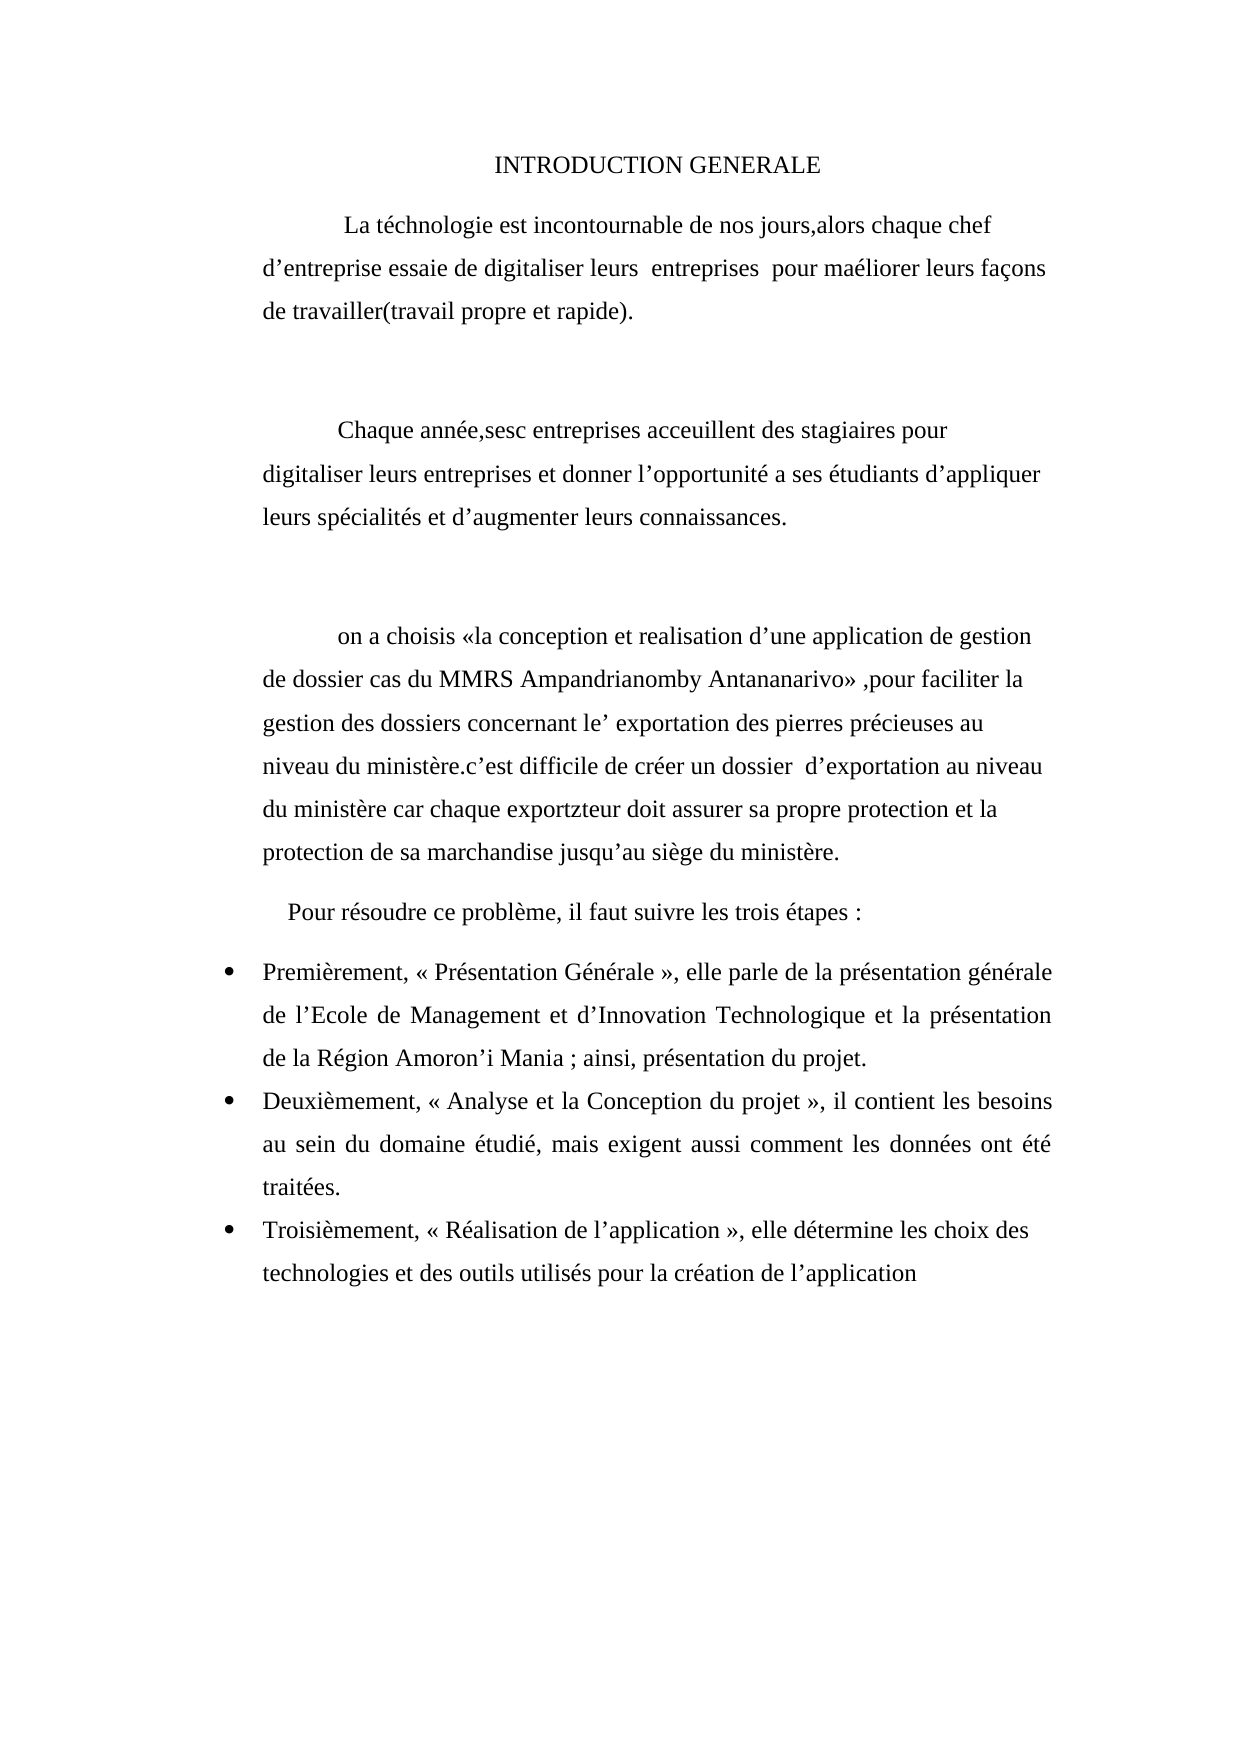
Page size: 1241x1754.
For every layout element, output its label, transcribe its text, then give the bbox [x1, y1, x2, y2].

list Deuxièmement, « Analyse et la Conception du projet », il contient les besoins au sein du domaine étudié, mais exigent aussi comment les données ont été traitées. [225, 1086, 1053, 1201]
text Pour résoudre ce problème, il faut suivre les trois étapes : [187, 897, 1053, 926]
text Chaque année,sesc entreprises acceuillent des stagiaires pour digitaliser leurs entreprises et donner l’opportunité a ses étudiants d’appliquer leurs spécialités et d’augmenter leurs connaissances. [262, 416, 1053, 531]
list Premièrement, « Présentation Générale », elle parle de la présentation générale de l’Ecole de Management et d’Innovation Technologique et la présentation de la Région Amoron’i Mania ; ainsi, présentation du projet. [225, 957, 1053, 1072]
text INTRODUCTION GENERALE [187, 150, 1053, 179]
text La téchnologie est incontournable de nos jours,alors chaque chef d’entreprise essaie de digitaliser leurs entreprises pour maéliorer leurs façons de travailler(travail propre et rapide). [262, 210, 1053, 325]
text on a choisis «la conception et realisation d’une application de gestion de dossier cas du MMRS Ampandrianomby Antananarivo» ,pour faciliter la gestion des dossiers concernant le’ exportation des pierres précieuses au niveau du ministère.c’est difficile de créer un dossier d’exportation au niveau du ministère car chaque exportzteur doit assurer sa propre protection et la protection de sa marchandise jusqu’au siège du ministère. [262, 621, 1053, 866]
list Troisièmement, « Réalisation de l’application », elle détermine les choix des technologies et des outils utilisés pour la création de l’application [225, 1215, 1053, 1287]
